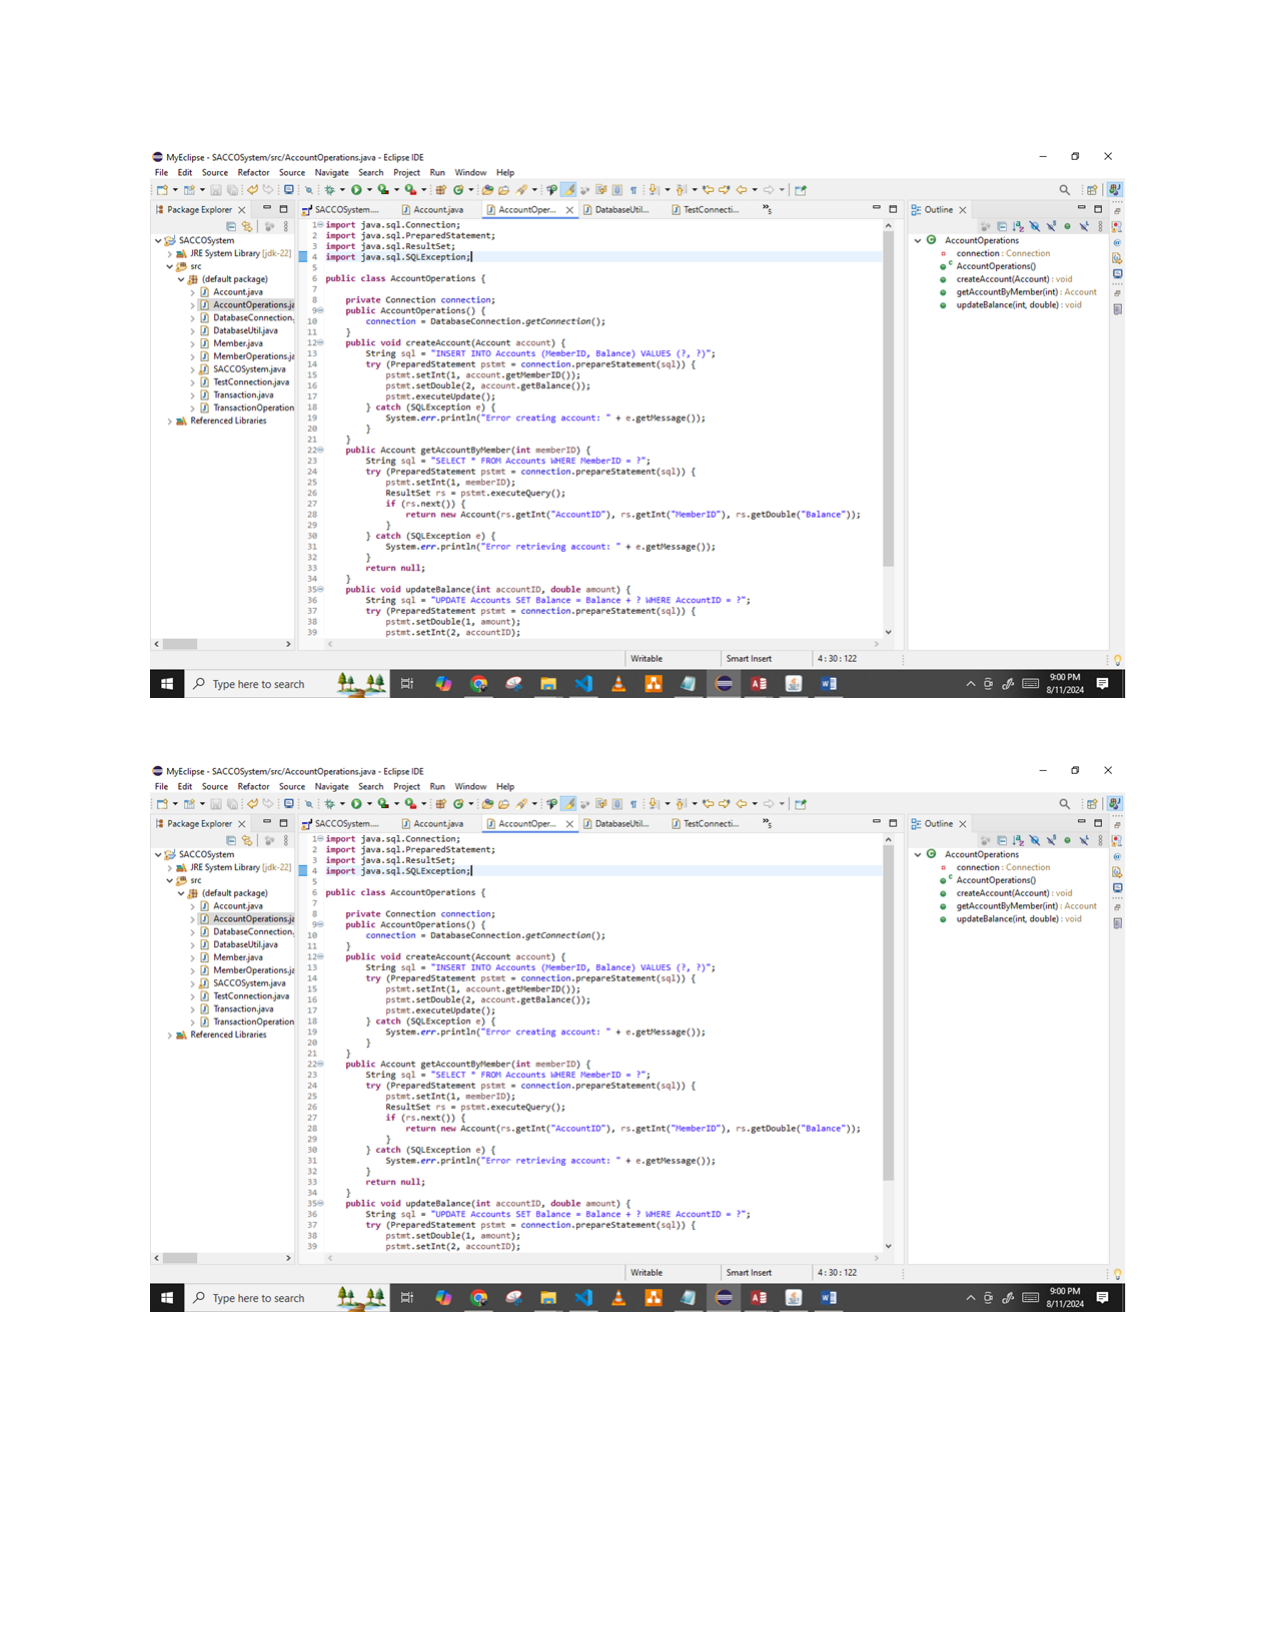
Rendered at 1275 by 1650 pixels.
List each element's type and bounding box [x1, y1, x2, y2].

picture [150, 763, 1125, 1312]
picture [150, 150, 1125, 698]
